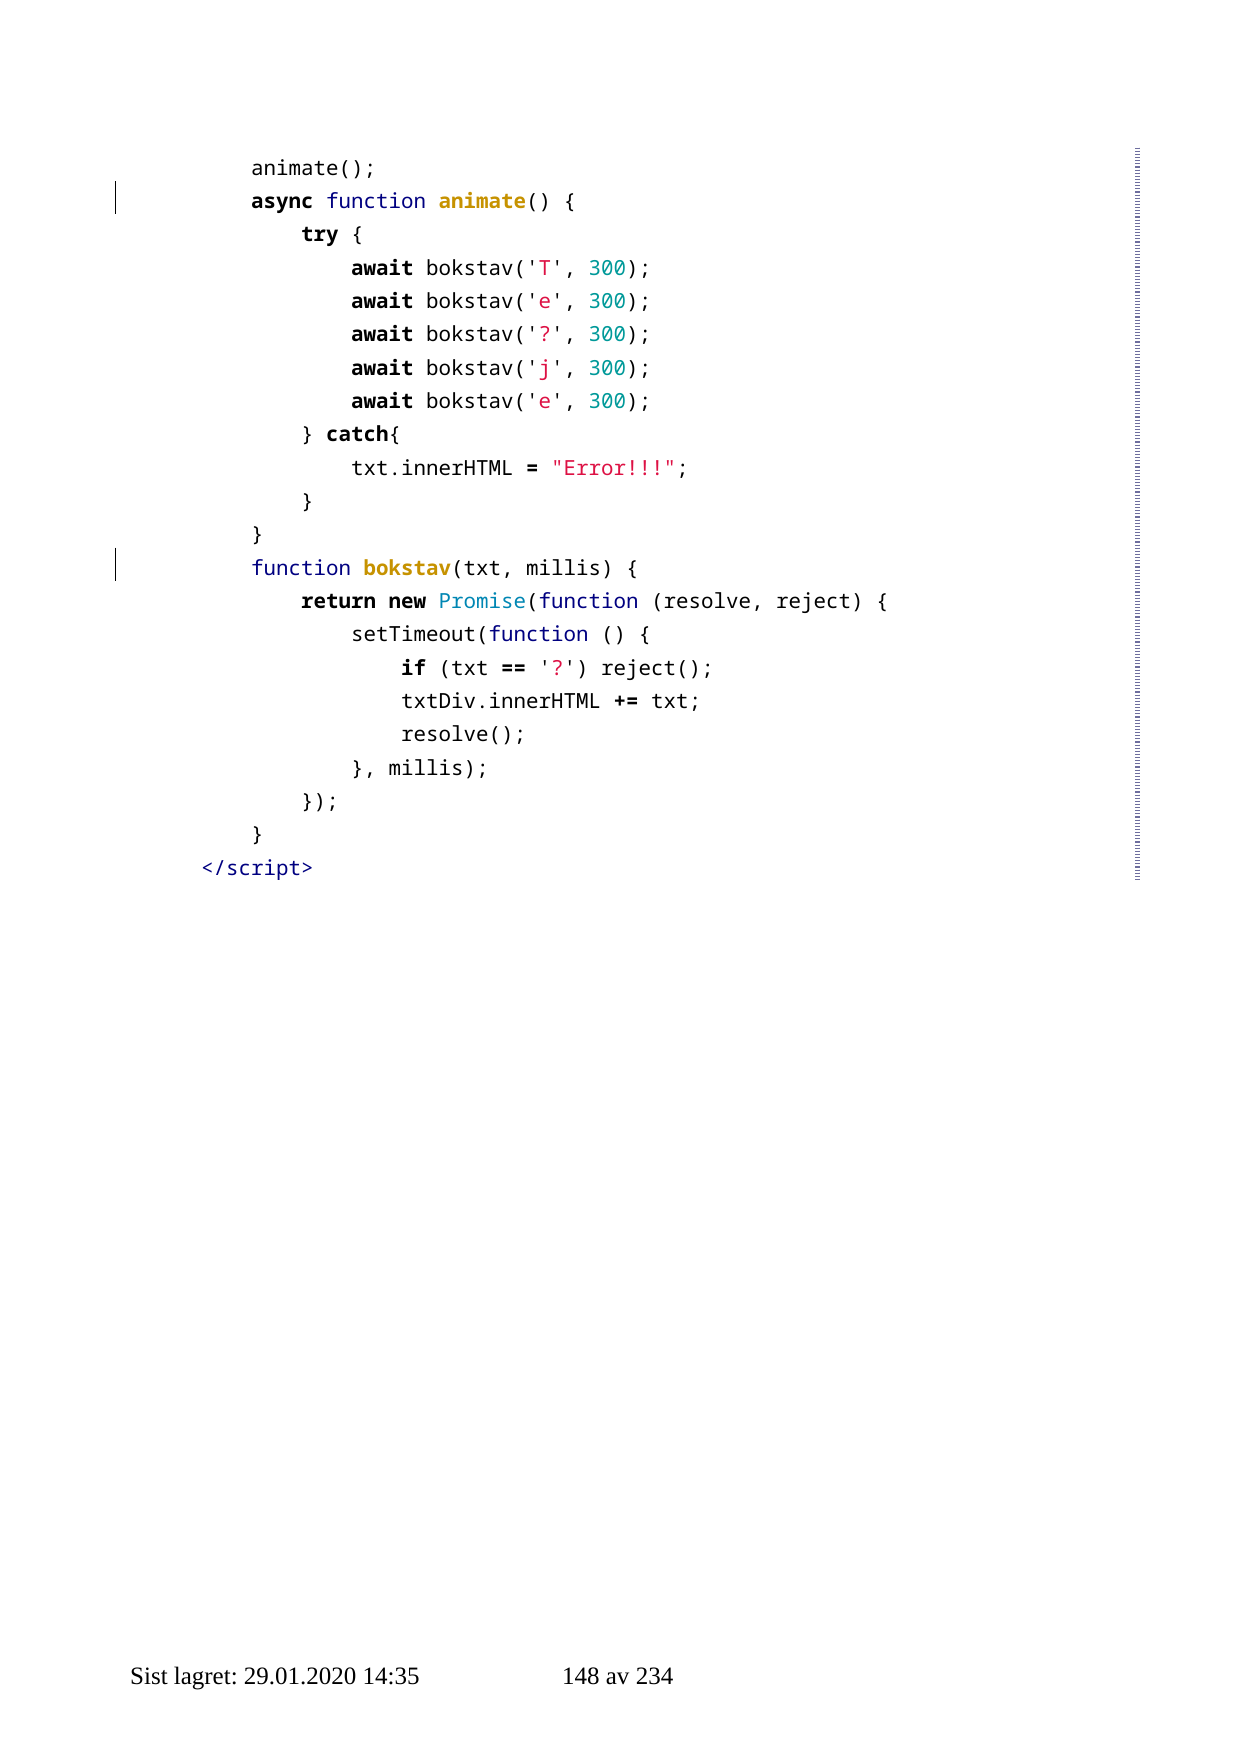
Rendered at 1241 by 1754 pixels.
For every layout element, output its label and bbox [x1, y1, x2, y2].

text [201, 148, 1140, 881]
